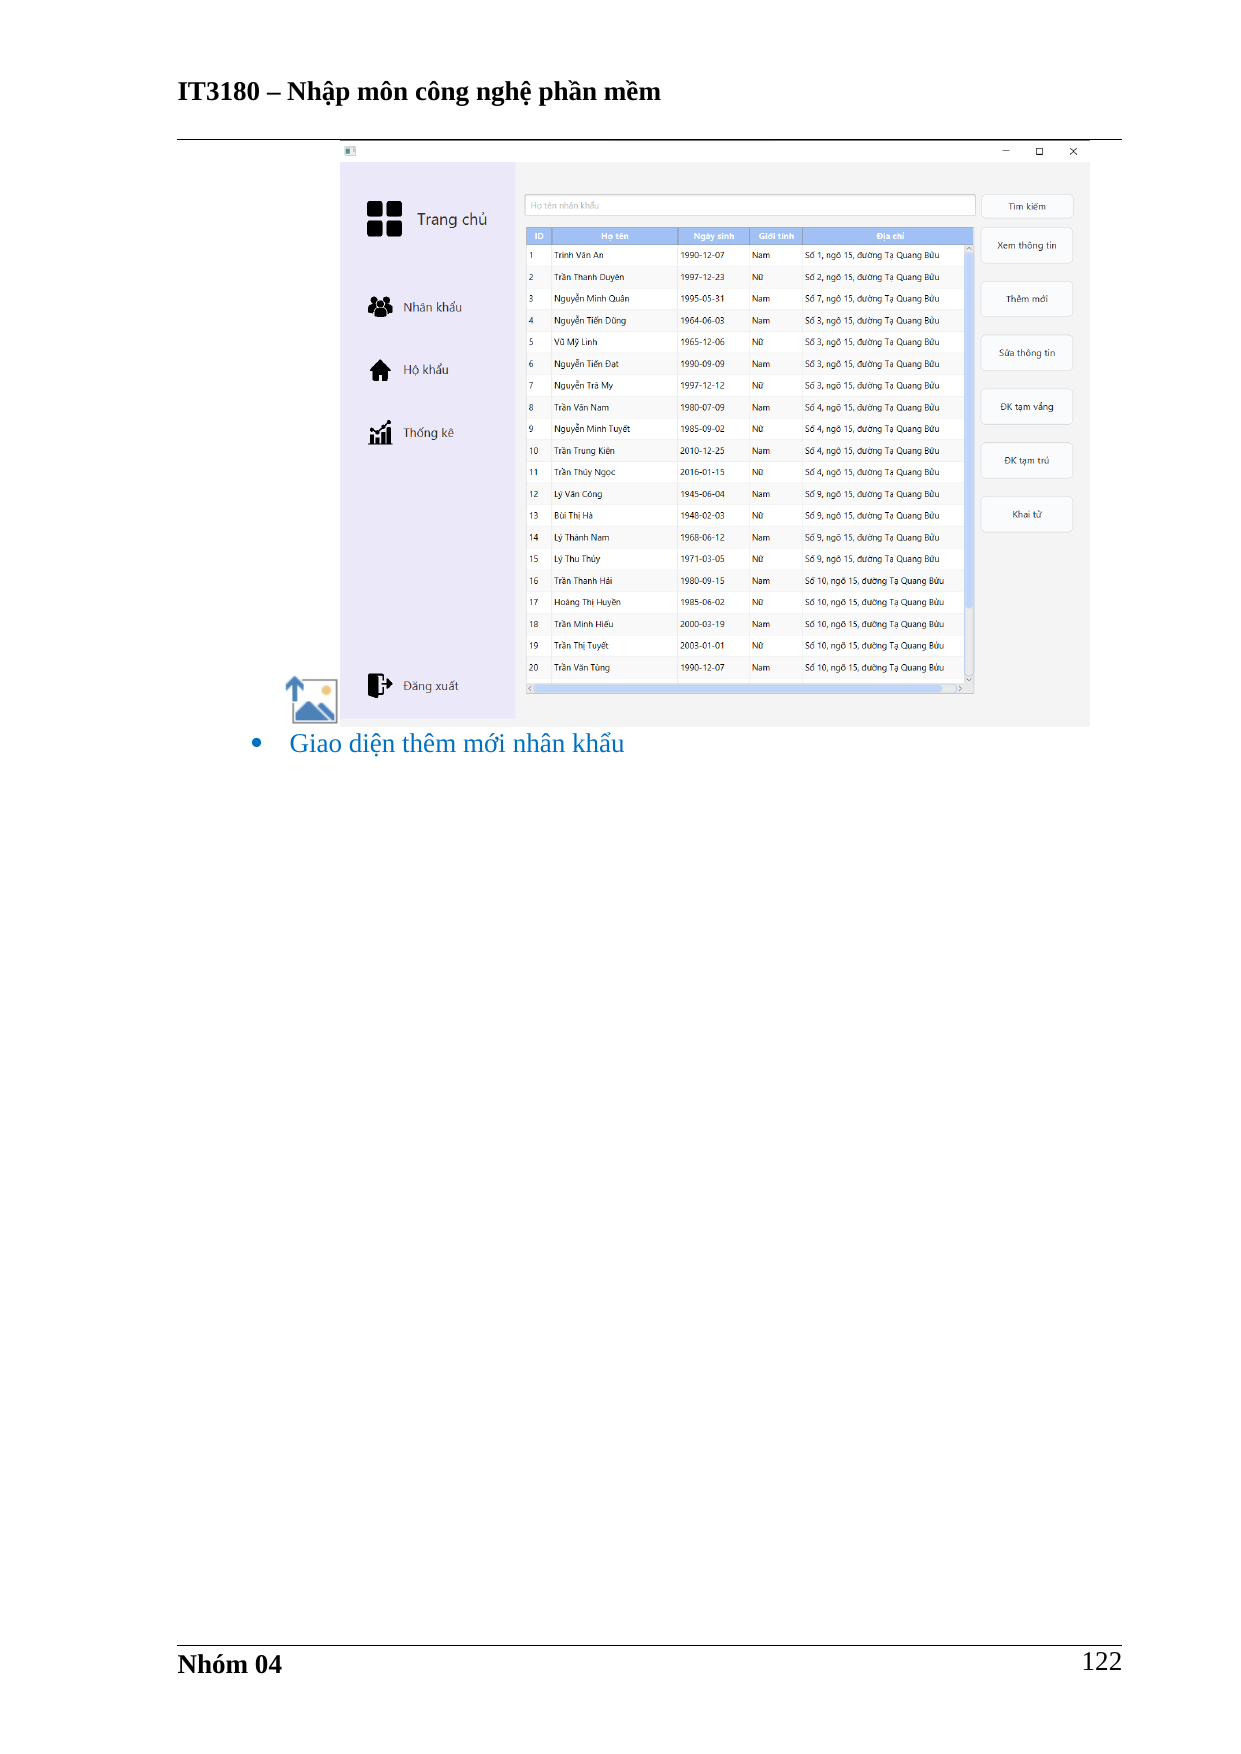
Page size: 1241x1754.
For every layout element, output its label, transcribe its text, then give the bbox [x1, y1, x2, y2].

picture [283, 140, 1090, 727]
list Giao diện thêm mới nhân khẩu [252, 727, 1122, 758]
